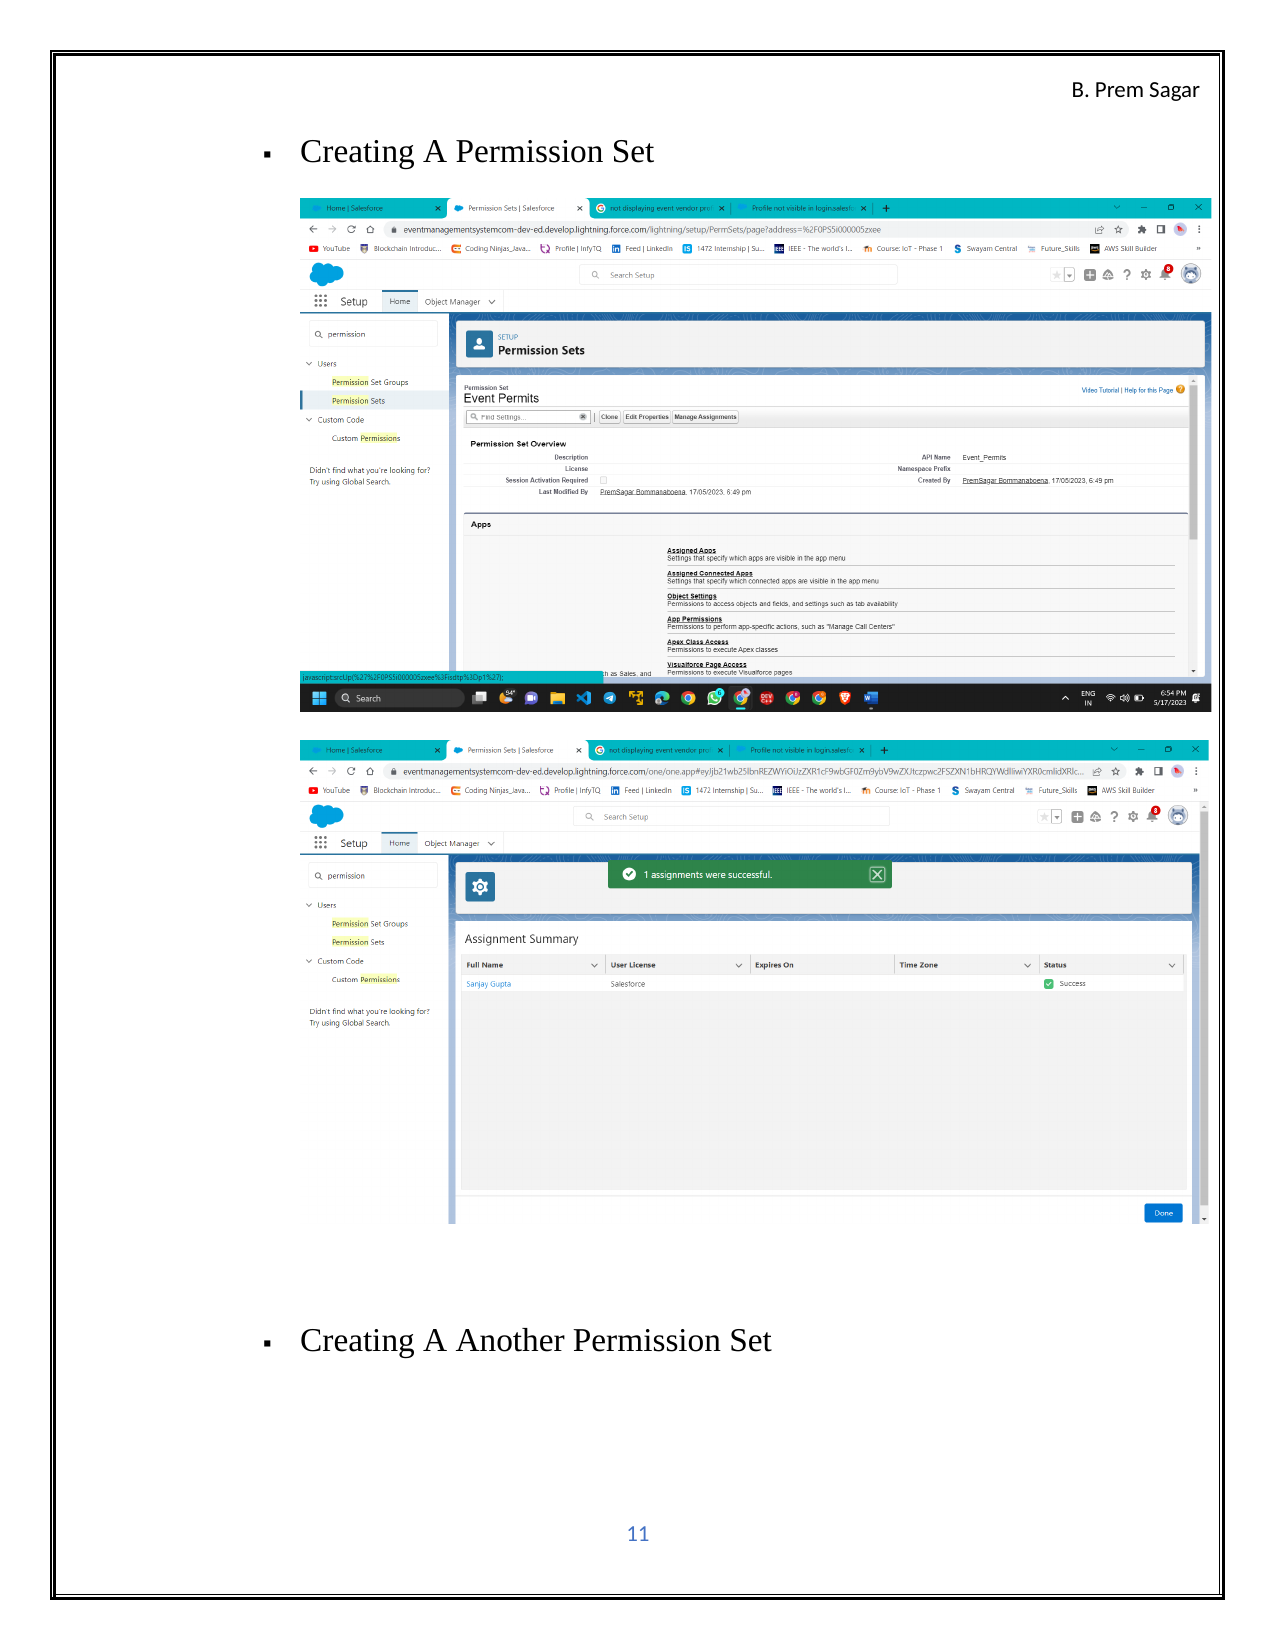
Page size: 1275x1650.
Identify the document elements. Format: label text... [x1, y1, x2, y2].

picture [300, 198, 1212, 712]
list Creating A Another Permission Set [262, 1320, 1200, 1358]
picture [300, 740, 1209, 1224]
list Creating A Permission Set [262, 131, 1200, 169]
